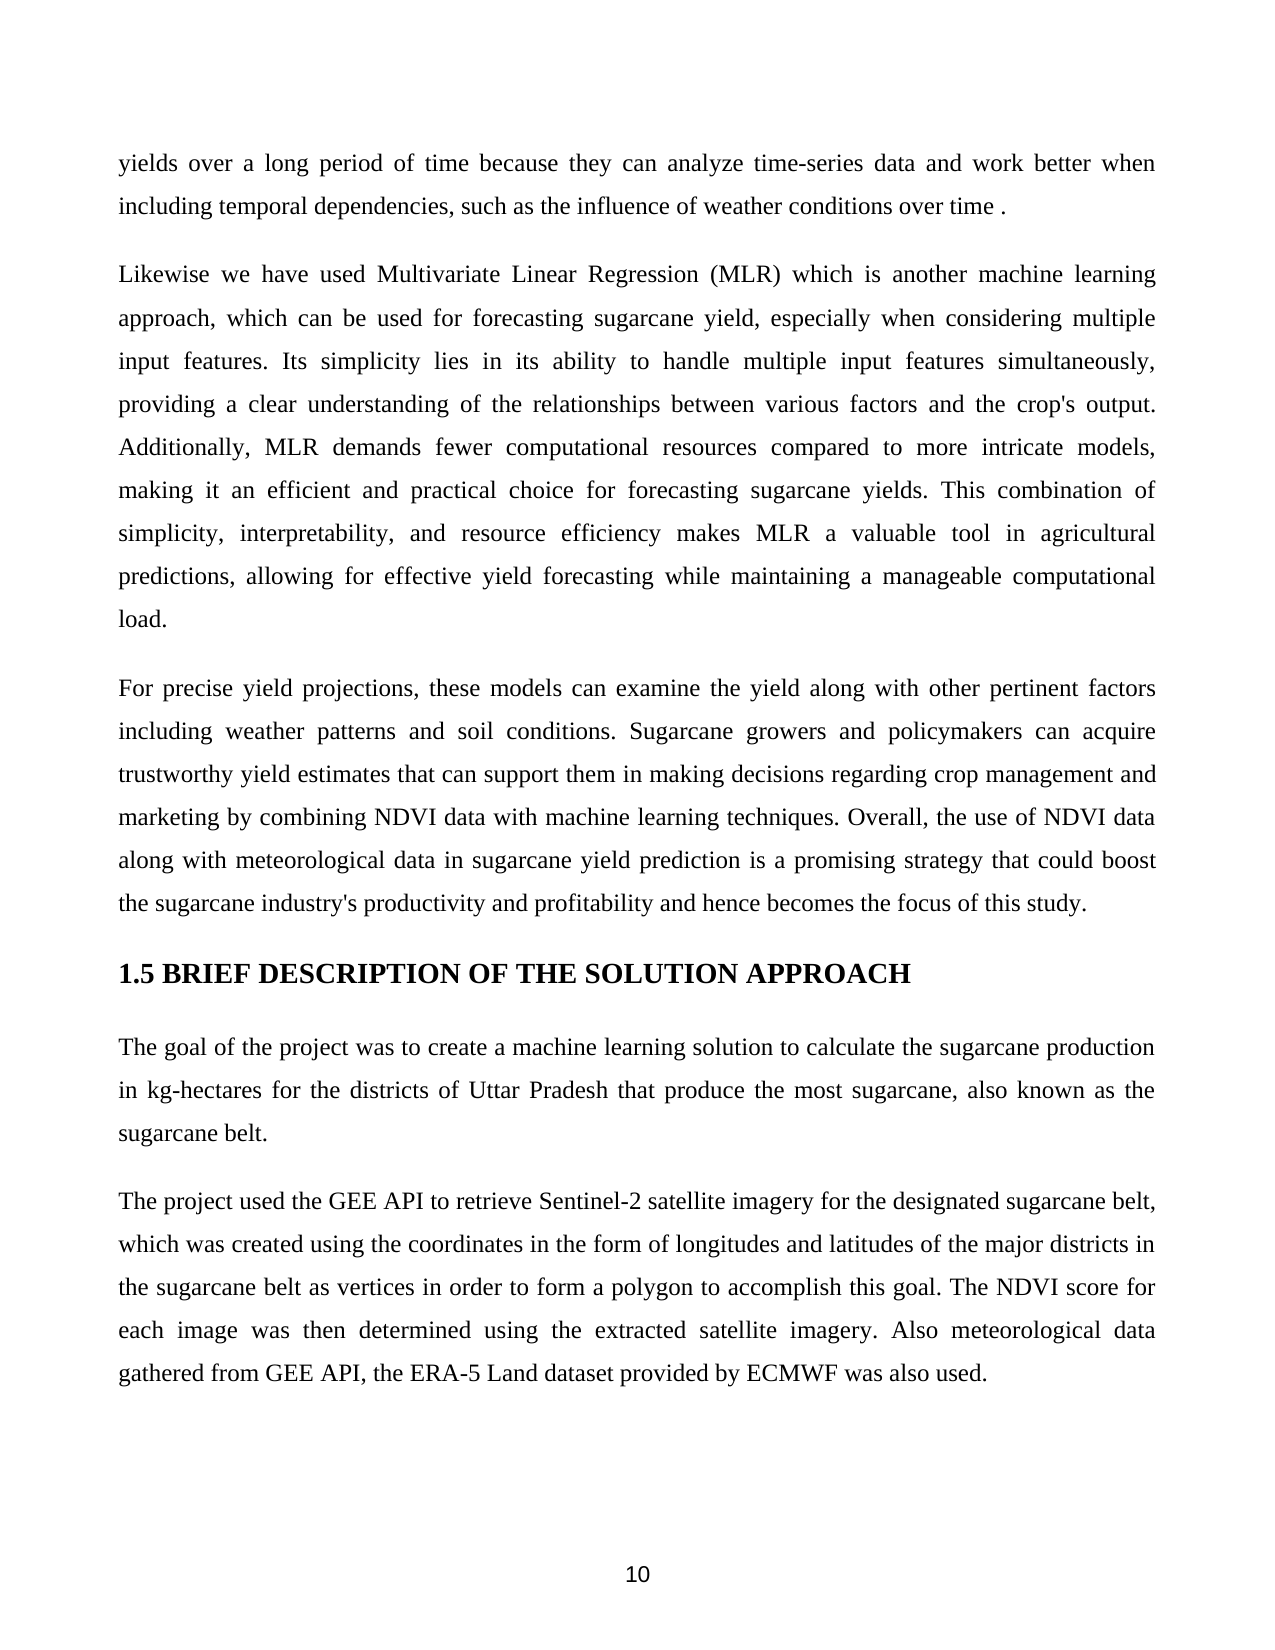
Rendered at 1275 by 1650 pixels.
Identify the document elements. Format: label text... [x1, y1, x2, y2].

text For precise yield projections, these models can examine the yield along with other pertinent factors including weather patterns and soil conditions. Sugarcane growers and policymakers can acquire trustworthy yield estimates that can support them in making decisions regarding crop management and marketing by combining NDVI data with machine learning techniques. Overall, the use of NDVI data along with meteorological data in sugarcane yield prediction is a promising strategy that could boost the sugarcane industry's productivity and profitability and hence becomes the focus of this study. [118, 673, 1157, 917]
text Likewise we have used Multivariate Linear Regression (MLR) which is another machine learning approach, which can be used for forecasting sugarcane yield, especially when considering multiple input features. Its simplicity lies in its ability to handle multiple input features simultaneously, providing a clear understanding of the relationships between various factors and the crop's output. Additionally, MLR demands fewer computational resources compared to more intricate models, making it an efficient and practical choice for forecasting sugarcane yields. This combination of simplicity, interpretability, and resource efficiency makes MLR a valuable tool in agricultural predictions, allowing for effective yield forecasting while maintaining a manageable computational load. [118, 259, 1157, 633]
text 1.5 BRIEF DESCRIPTION OF THE SOLUTION APPROACH [118, 956, 1157, 990]
text The project used the GEE API to retrieve Sentinel-2 satellite imagery for the designated sugarcane belt, which was created using the coordinates in the form of longitudes and latitudes of the major districts in the sugarcane belt as vertices in order to form a polygon to accomplish this goal. The NDVI score for each image was then determined using the extracted satellite imagery. Also meteorological data gathered from GEE API, the ERA-5 Land dataset provided by ECMWF was also used. [118, 1186, 1157, 1387]
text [118, 148, 1157, 220]
text The goal of the project was to create a machine learning solution to calculate the sugarcane production in kg-hectares for the districts of Uttar Pradesh that produce the most sugarcane, also known as the sugarcane belt. [118, 1032, 1157, 1147]
